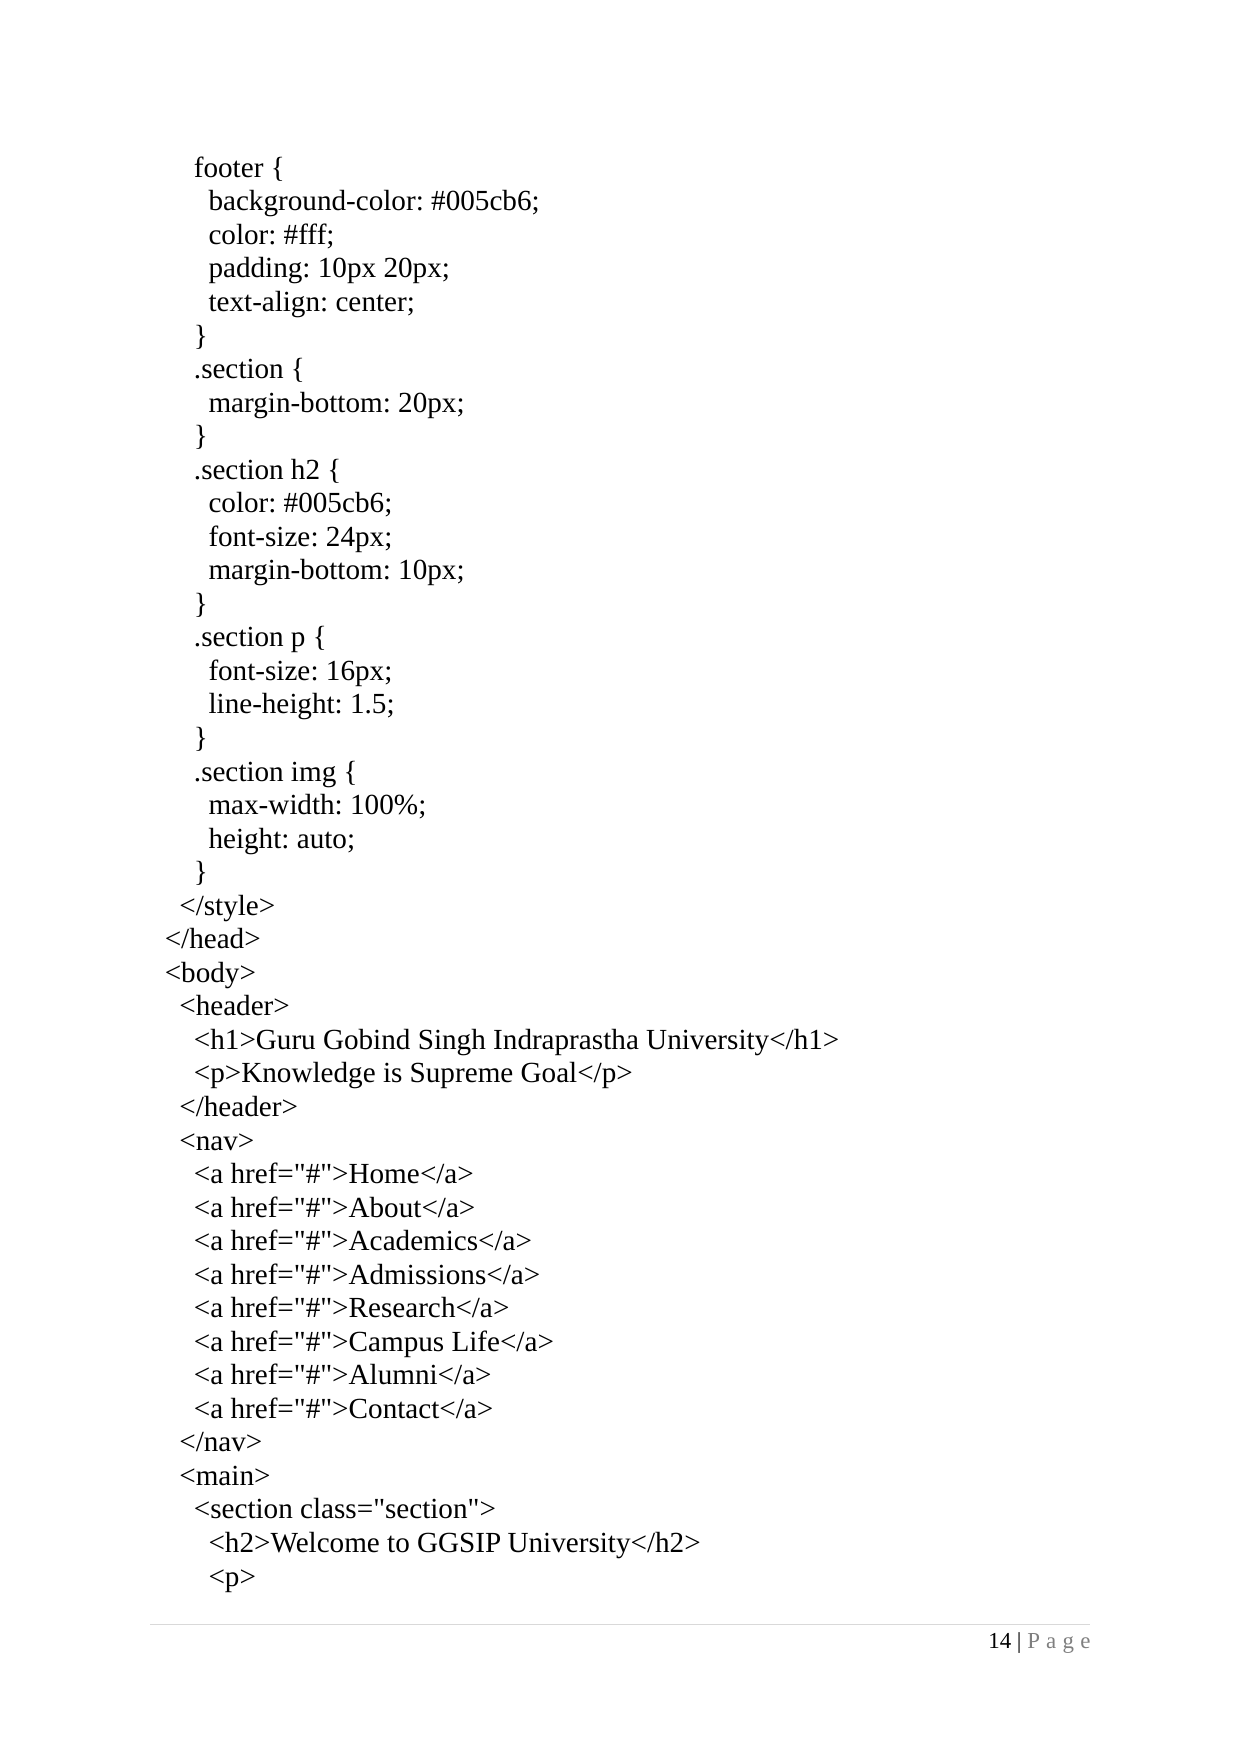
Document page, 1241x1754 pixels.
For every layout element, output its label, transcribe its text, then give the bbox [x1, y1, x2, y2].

text <a href="#">Academics</a> [150, 1223, 1090, 1257]
text margin-bottom: 10px; [150, 552, 1090, 586]
text <p>Knowledge is Supreme Goal</p> [150, 1056, 1090, 1089]
text </header> [150, 1089, 1090, 1123]
text .section p { [150, 619, 1090, 653]
text <h2>Welcome to GGSIP University</h2> [150, 1525, 1090, 1559]
text } [150, 318, 1090, 351]
text height: auto; [150, 821, 1090, 854]
text font-size: 16px; [150, 653, 1090, 687]
text } [150, 854, 1090, 888]
text } [150, 720, 1090, 754]
text background-color: #005cb6; [150, 183, 1090, 217]
text <a href="#">Admissions</a> [150, 1257, 1090, 1290]
text } [150, 586, 1090, 619]
text font-size: 24px; [150, 519, 1090, 552]
text padding: 10px 20px; [150, 251, 1090, 284]
text color: #005cb6; [150, 485, 1090, 519]
text <p> [150, 1559, 1090, 1592]
text <h1>Guru Gobind Singh Indraprastha University</h1> [150, 1022, 1090, 1056]
text <a href="#">About</a> [150, 1190, 1090, 1223]
text margin-bottom: 20px; [150, 385, 1090, 418]
text <a href="#">Alumni</a> [150, 1357, 1090, 1391]
text .section img { [150, 754, 1090, 787]
text <nav> [150, 1123, 1090, 1156]
text <section class="section"> [150, 1492, 1090, 1525]
text text-align: center; [150, 284, 1090, 318]
text color: #fff; [150, 217, 1090, 251]
text .section { [150, 351, 1090, 385]
text max-width: 100%; [150, 787, 1090, 821]
text footer { [150, 150, 1090, 183]
text </style> [150, 888, 1090, 921]
text <a href="#">Home</a> [150, 1156, 1090, 1190]
text <a href="#">Campus Life</a> [150, 1324, 1090, 1357]
text } [150, 418, 1090, 452]
text line-height: 1.5; [150, 687, 1090, 720]
text <body> [150, 955, 1090, 988]
text <a href="#">Contact</a> [150, 1391, 1090, 1424]
text </head> [150, 921, 1090, 955]
text </nav> [150, 1424, 1090, 1458]
text .section h2 { [150, 452, 1090, 485]
text <main> [150, 1458, 1090, 1492]
text <header> [150, 988, 1090, 1022]
text <a href="#">Research</a> [150, 1290, 1090, 1324]
